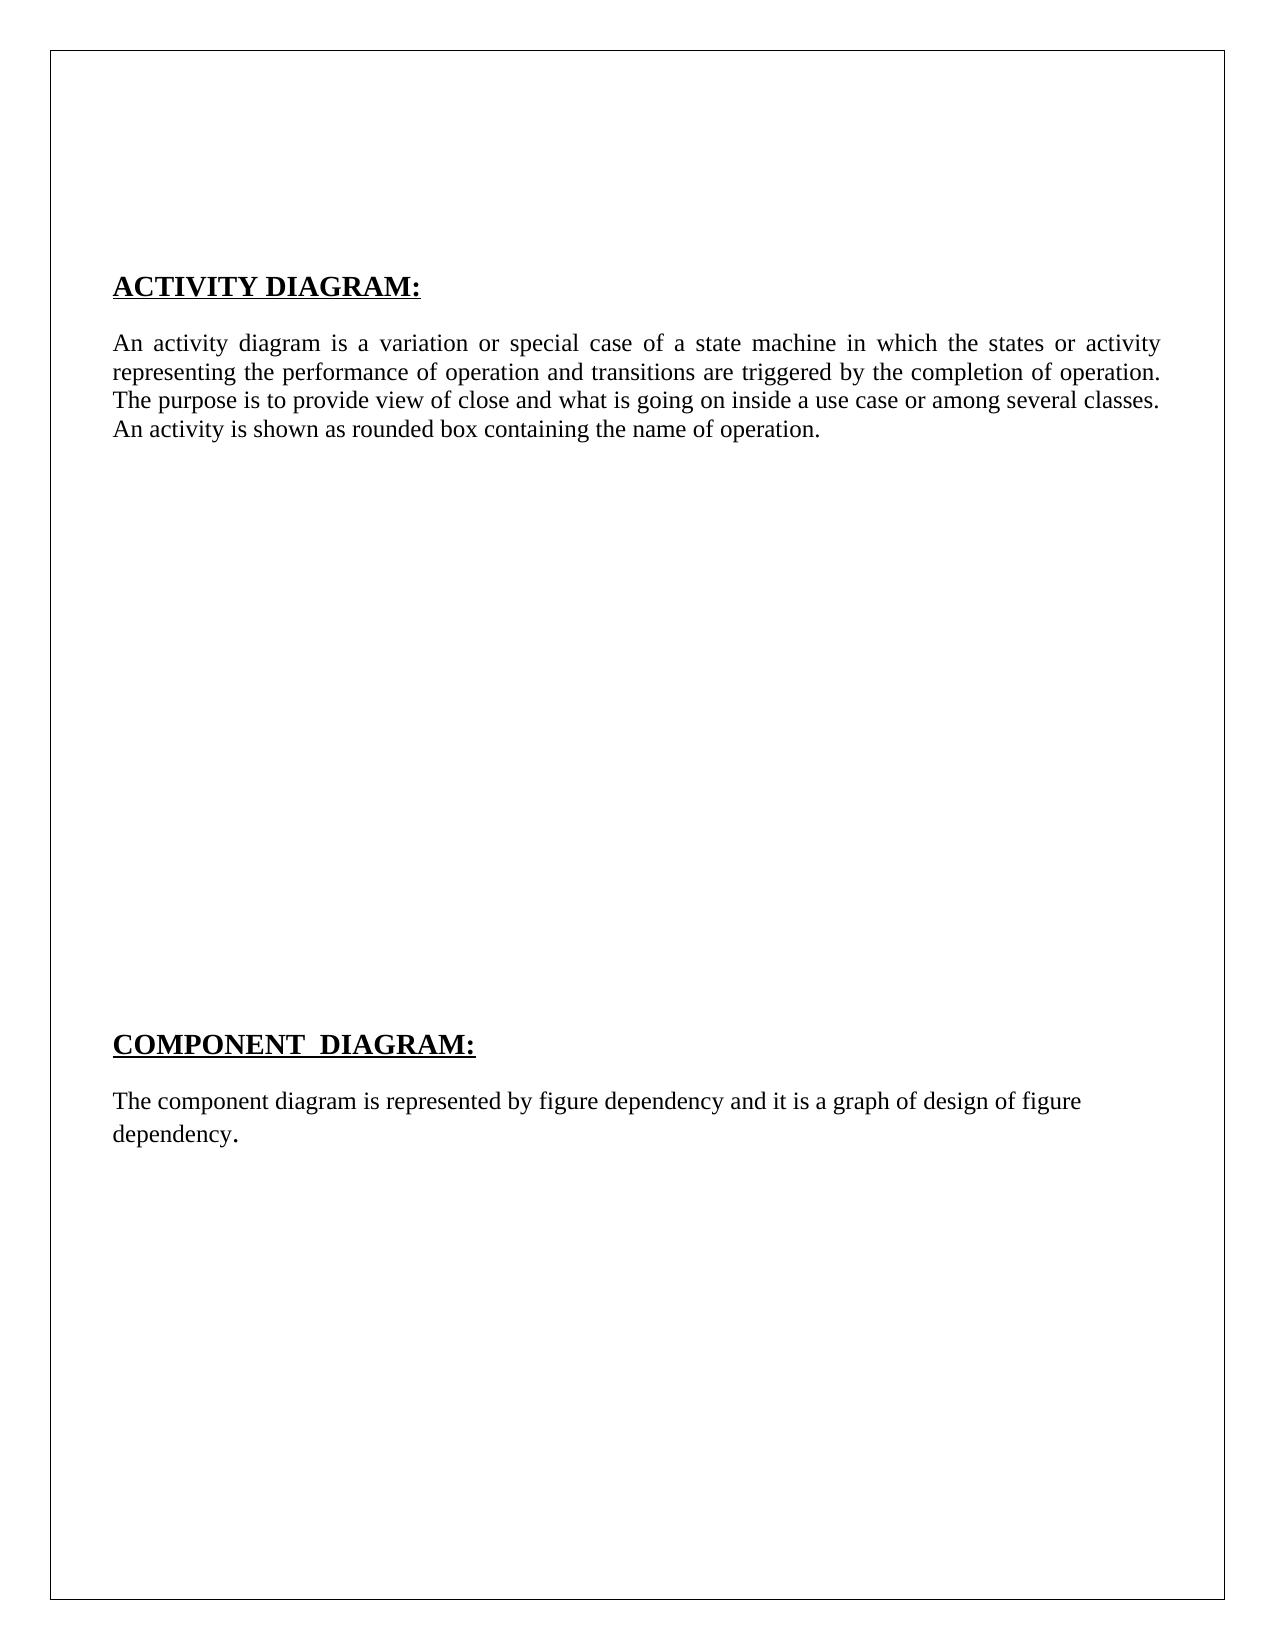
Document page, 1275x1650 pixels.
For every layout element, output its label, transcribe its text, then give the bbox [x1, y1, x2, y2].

text COMPONENT DIAGRAM: [112, 1027, 1162, 1061]
text An activity diagram is a variation or special case of a state machine in which the states or activity representing the performance of operation and transitions are triggered by the completion of operation. The purpose is to provide view of close and what is going on inside a use case or among several classes. An activity is shown as rounded box containing the name of operation. [112, 328, 1162, 443]
text The component diagram is represented by figure dependency and it is a graph of design of figure dependency. [112, 1086, 1162, 1149]
text ACTIVITY DIAGRAM: [112, 269, 1162, 302]
